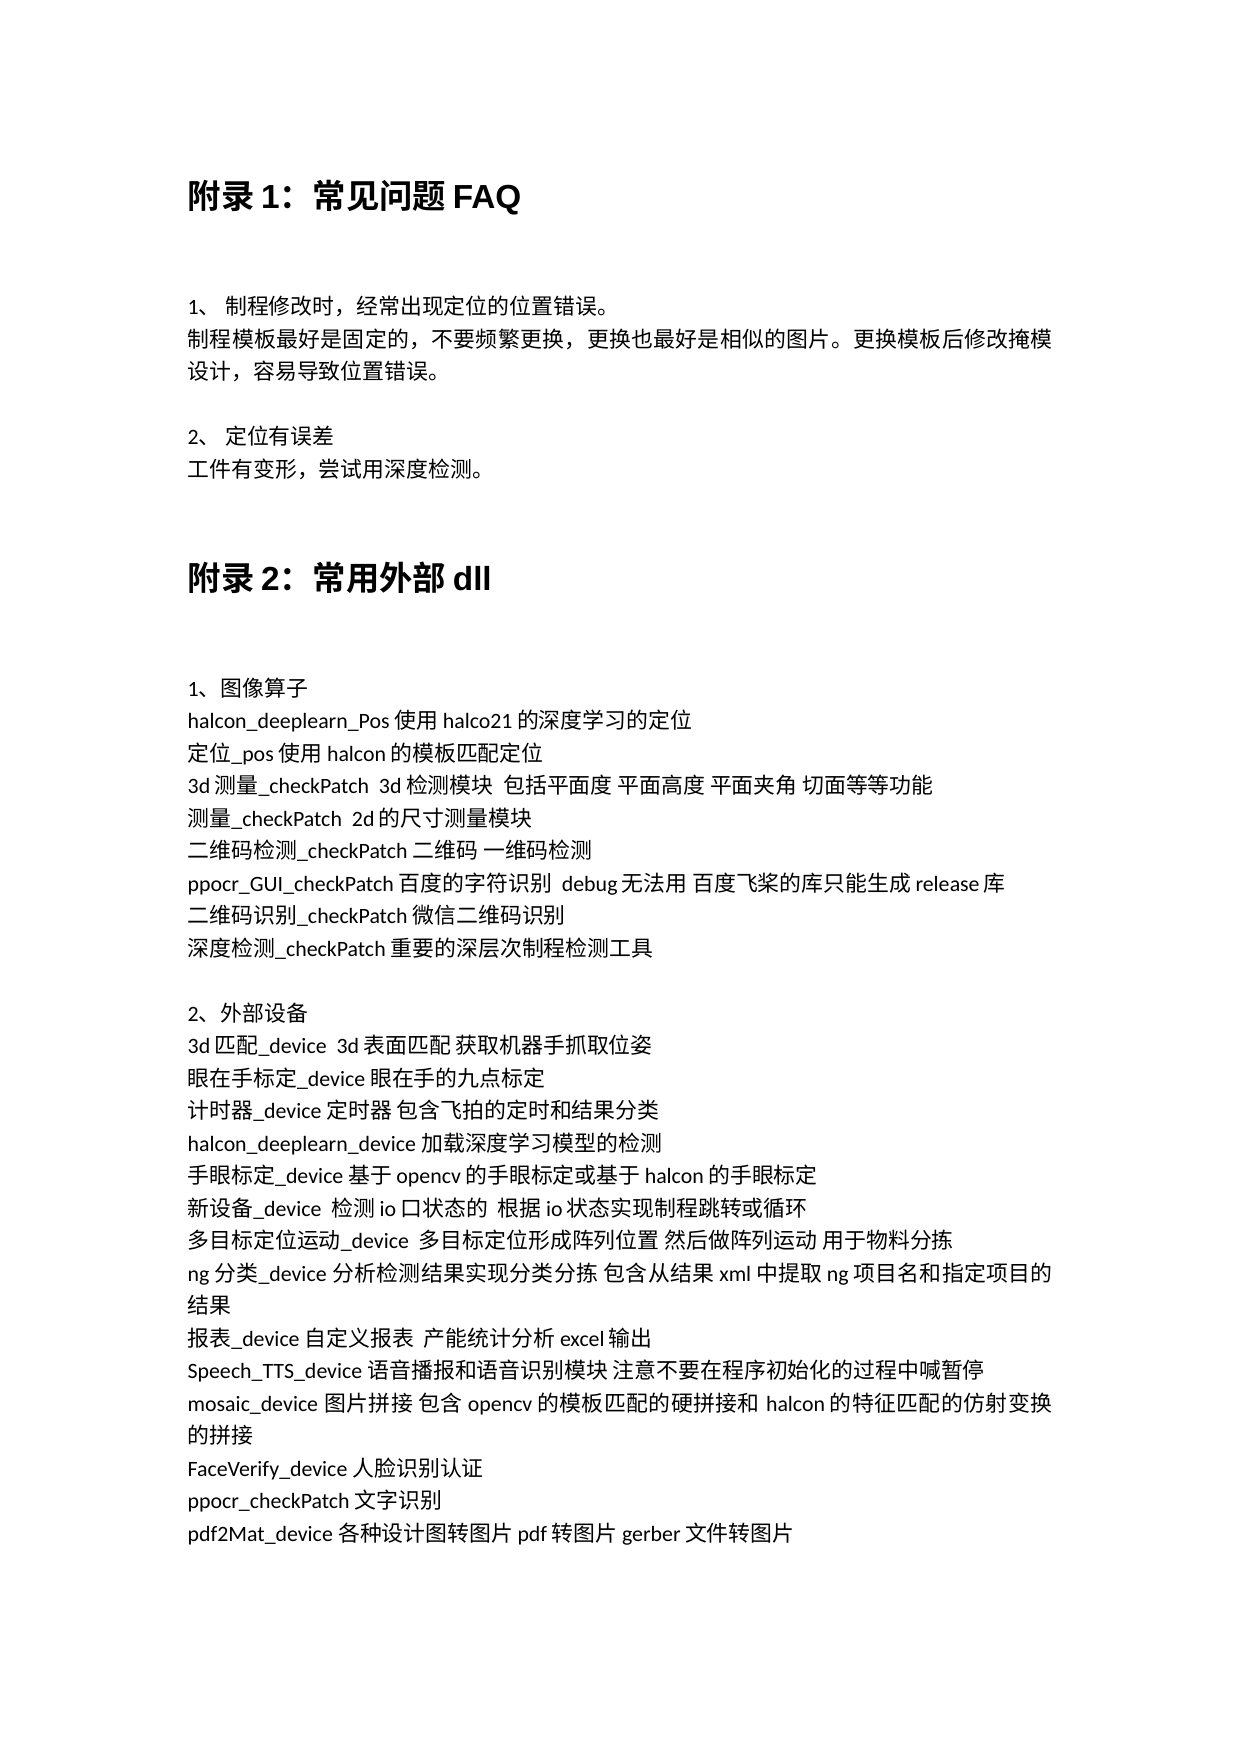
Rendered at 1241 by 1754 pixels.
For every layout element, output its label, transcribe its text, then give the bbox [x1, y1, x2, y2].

list halcon_deeplearn_device 加载深度学习模型的检测 [187, 1125, 1053, 1158]
list 测量_checkPatch 2d的尺寸测量模块 [187, 800, 1053, 833]
list halcon_deeplearn_Pos 使用halco21的深度学习的定位 [187, 703, 1053, 735]
text 工件有变形，尝试用深度检测。 [187, 451, 1053, 484]
list ng分类_device 分析检测结果实现分类分拣 包含从结果xml中提取ng项目名和指定项目的结果 [187, 1255, 1053, 1320]
list mosaic_device 图片拼接 包含opencv的模板匹配的硬拼接和 halcon的特征匹配的仿射变换的拼接 [187, 1385, 1053, 1450]
list 二维码识别_checkPatch 微信二维码识别 [187, 898, 1053, 930]
list 3d测量_checkPatch 3d检测模块 包括平面度 平面高度 平面夹角 切面等等功能 [187, 768, 1053, 800]
list ppocr_GUI_checkPatch 百度的字符识别 debug无法用 百度飞桨的库只能生成release库 [187, 865, 1053, 898]
list Speech_TTS_device 语音播报和语音识别模块 注意不要在程序初始化的过程中喊暂停 [187, 1353, 1053, 1385]
list ppocr_checkPatch 文字识别 [187, 1483, 1053, 1515]
list 制程修改时，经常出现定位的位置错误。 [187, 289, 1053, 321]
list 手眼标定_device 基于opencv的手眼标定或基于halcon的手眼标定 [187, 1158, 1053, 1190]
list 眼在手标定_device 眼在手的九点标定 [187, 1060, 1053, 1093]
list 深度检测_checkPatch 重要的深层次制程检测工具 [187, 930, 1053, 963]
list 二维码检测_checkPatch 二维码 一维码检测 [187, 833, 1053, 865]
subtitle 附录1：常见问题FAQ [187, 162, 1053, 227]
subtitle 附录2：常用外部dll [187, 543, 1053, 608]
list 图像算子 [187, 670, 1053, 703]
list 3d匹配_device 3d表面匹配 获取机器手抓取位姿 [187, 1028, 1053, 1060]
list 外部设备 [187, 995, 1053, 1028]
text pdf2Mat_device 各种设计图转图片pdf转图片 gerber文件转图片 [187, 1515, 1053, 1548]
list 定位有误差 [187, 419, 1053, 451]
list 多目标定位运动_device 多目标定位形成阵列位置 然后做阵列运动 用于物料分拣 [187, 1223, 1053, 1255]
list 报表_device 自定义报表 产能统计分析 excel输出 [187, 1320, 1053, 1353]
list FaceVerify_device 人脸识别认证 [187, 1450, 1053, 1483]
list 新设备_device 检测io口状态的 根据io状态实现制程跳转或循环 [187, 1190, 1053, 1223]
list 计时器_device 定时器 包含飞拍的定时和结果分类 [187, 1093, 1053, 1125]
list 定位_pos 使用halcon的模板匹配定位 [187, 735, 1053, 768]
text 制程模板最好是固定的，不要频繁更换，更换也最好是相似的图片。更换模板后修改掩模设计，容易导致位置错误。 [187, 321, 1053, 386]
